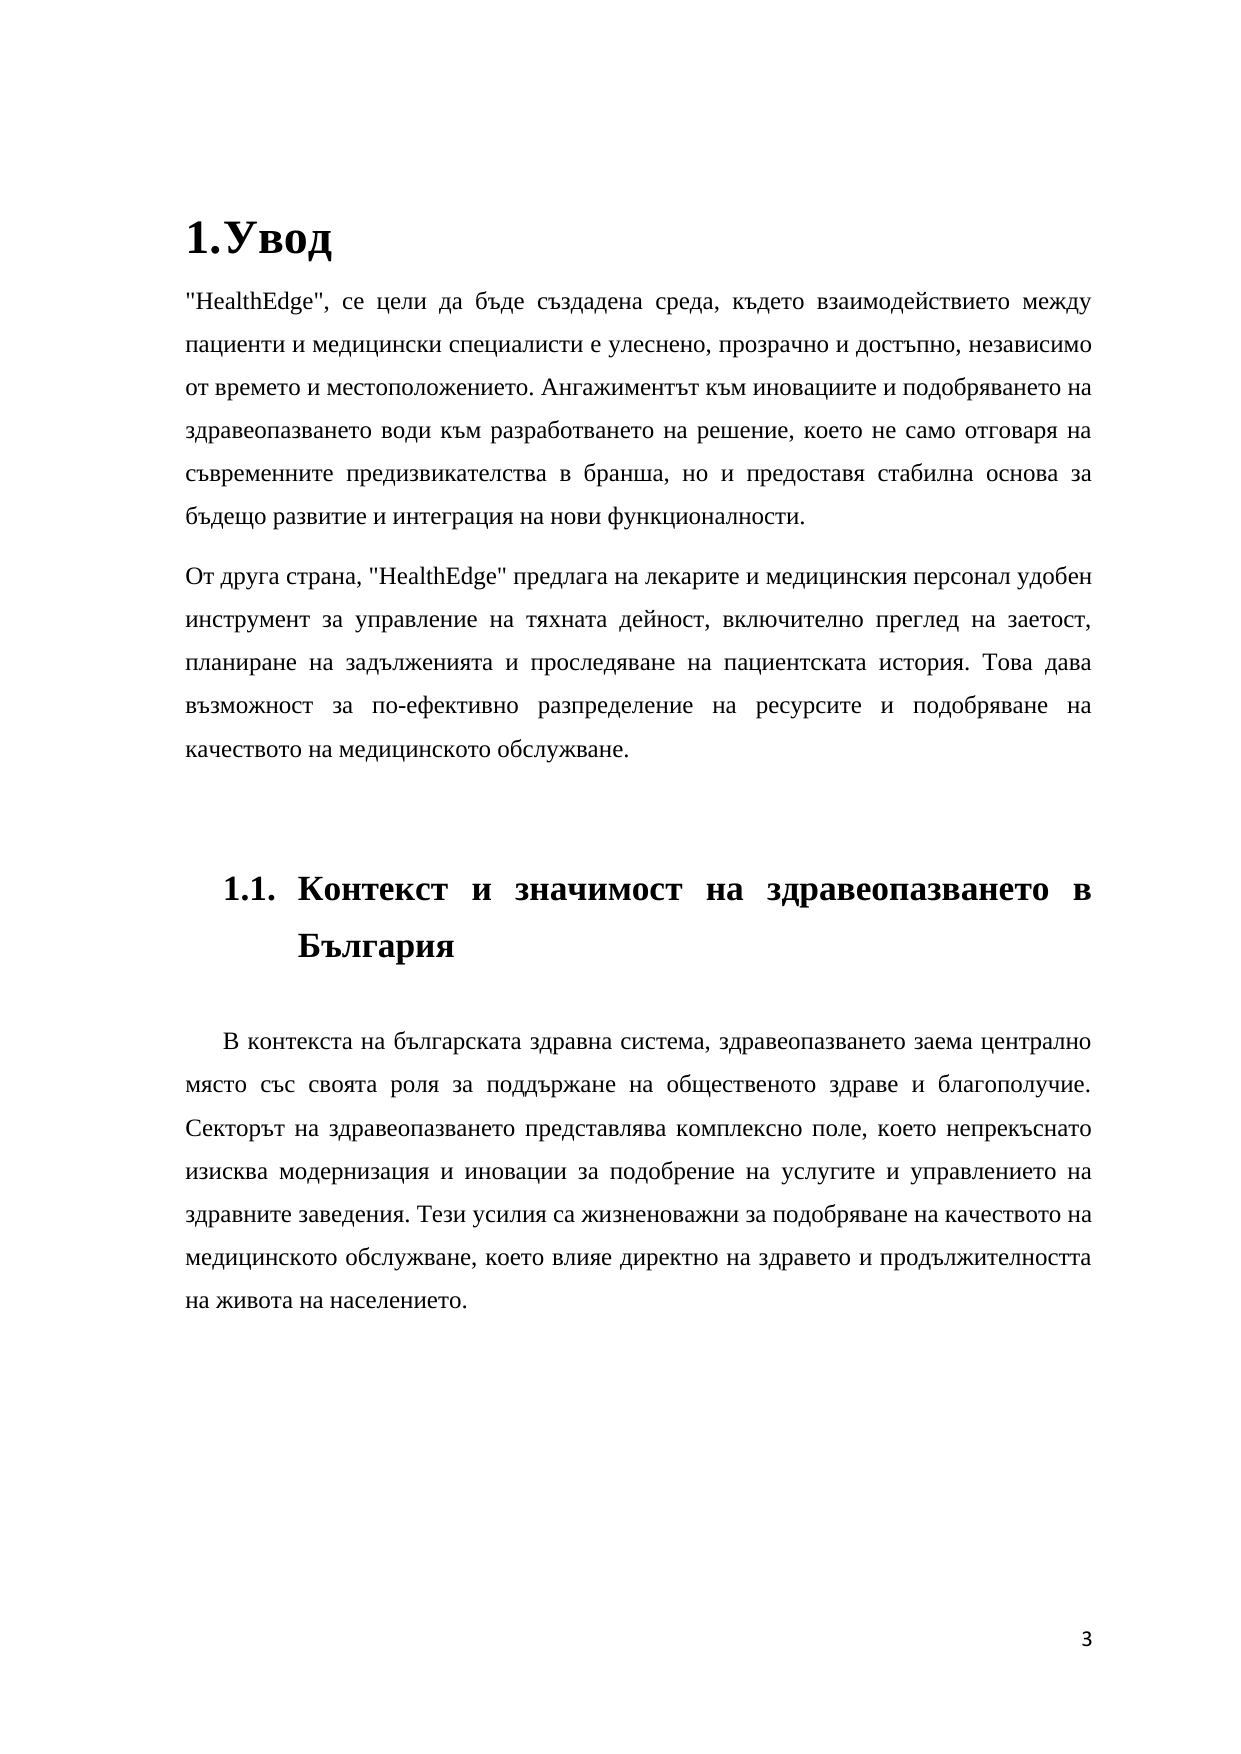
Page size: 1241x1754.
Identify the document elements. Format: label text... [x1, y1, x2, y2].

text "HealthEdge", се цели да бъде създадена среда, където взаимодействието между пациенти и медицински специалисти е улеснено, прозрачно и достъпно, независимо от времето и местоположението. Ангажиментът към иновациите и подобряването на здравеопазването води към разработването на решение, което не само отговаря на съвременните предизвикателства в бранша, но и предоставя стабилна основа за бъдещо развитие и интеграция на нови функционалности. [185, 286, 1093, 530]
text В контекста на българската здравна система, здравеопазването заема централно място със своята роля за поддържане на общественото здраве и благополучие. Секторът на здравеопазването представлява комплексно поле, което непрекъснато изисква модернизация и иновации за подобрение на услугите и управлението на здравните заведения. Тези усилия са жизненоважни за подобряване на качеството на медицинското обслужване, което влияе директно на здравето и продължителността на живота на населението. [185, 1026, 1093, 1314]
text От друга страна, "HealthEdge" предлага на лекарите и медицинския персонал удобен инструмент за управление на тяхната дейност, включително преглед на заетост, планиране на задълженията и проследяване на пациентската история. Това дава възможност за по-ефективно разпределение на ресурсите и подобряване на качеството на медицинското обслужване. [185, 561, 1093, 762]
subtitle Контекст и значимост на здравеопазването в България [223, 867, 1093, 965]
subtitle Увод [185, 209, 1093, 264]
